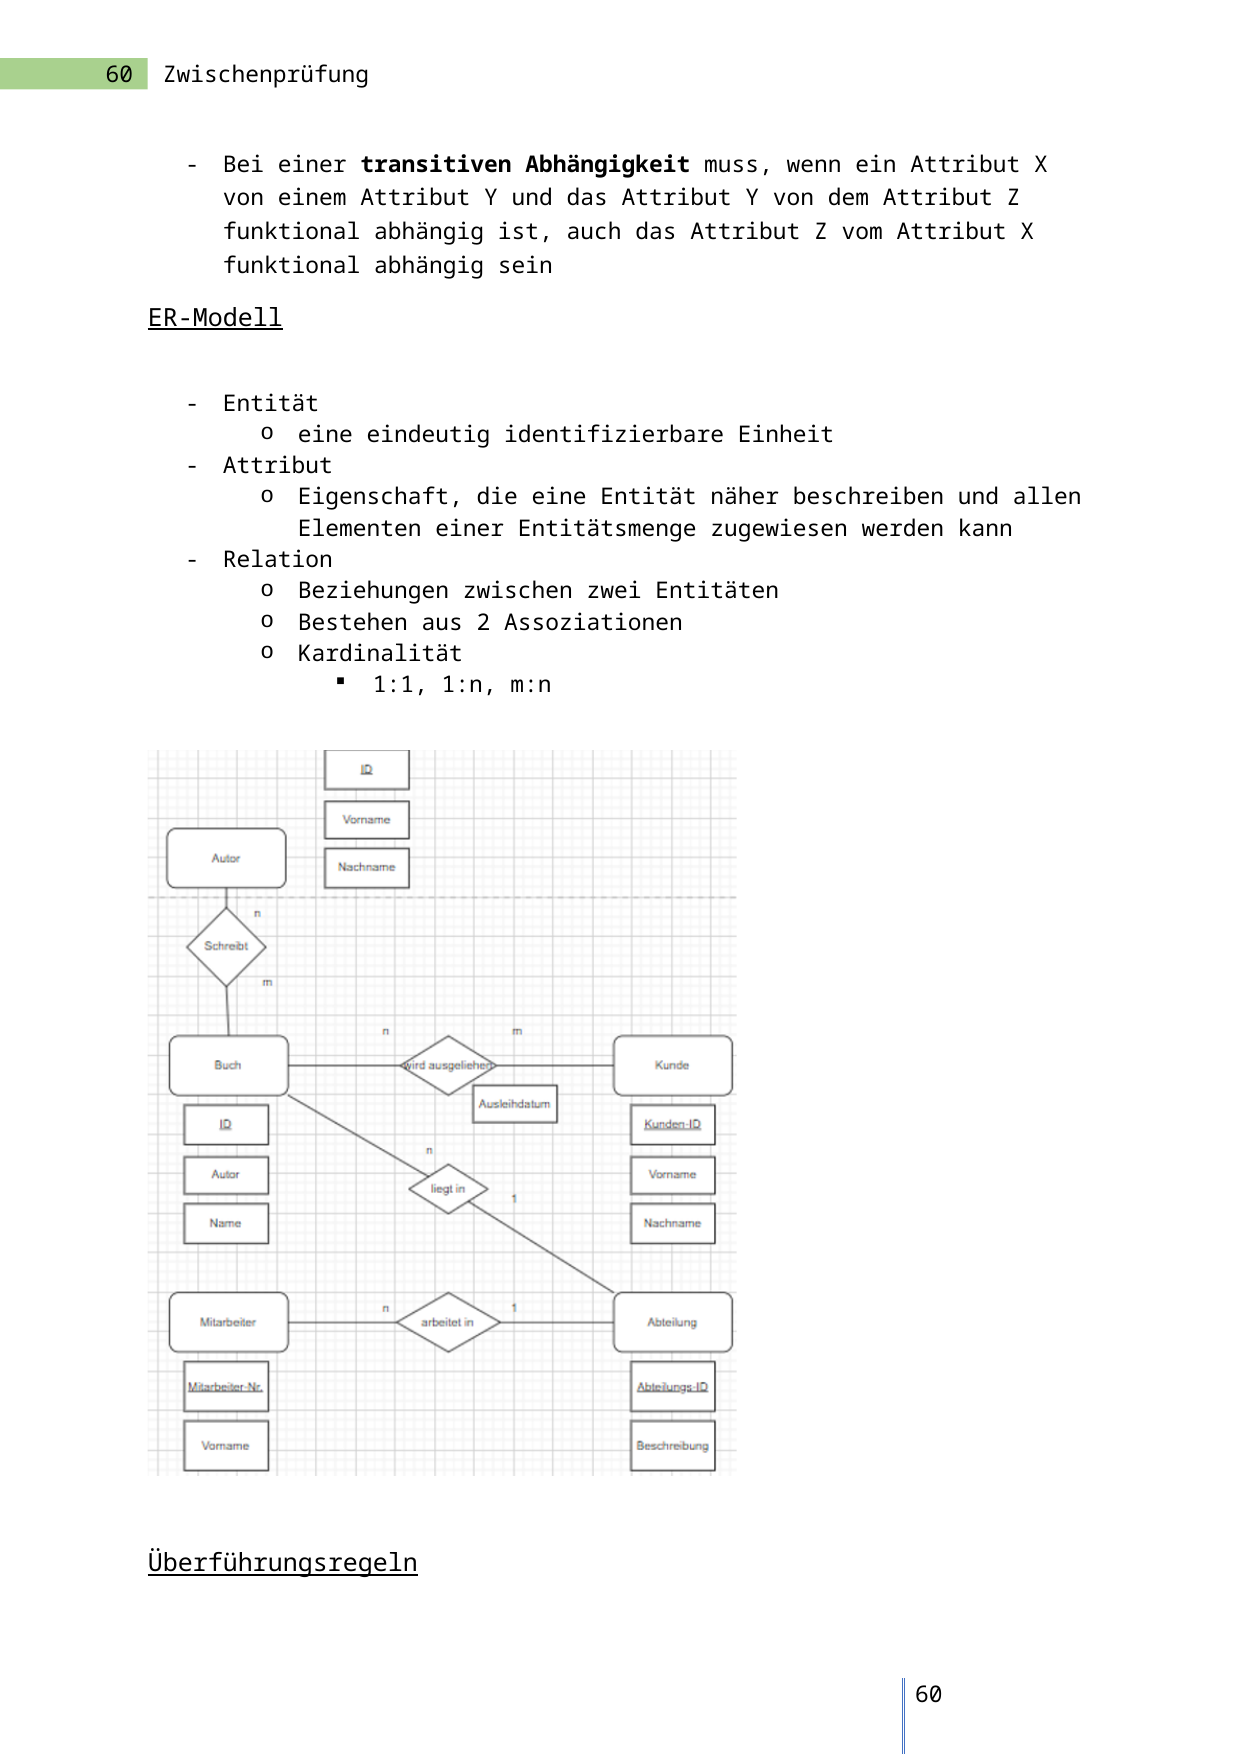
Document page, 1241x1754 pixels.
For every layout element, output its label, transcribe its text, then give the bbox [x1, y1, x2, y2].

picture [147, 750, 737, 1476]
list Bei einer transitiven Abhängigkeit muss, wenn ein Attribut X von einem Attribut Y und das Attribut Y von dem Attribut Z funktional abhängig ist, auch das Attribut Z vom Attribut X funktional abhängig sein [185, 148, 1093, 280]
list Beziehungen zwischen zwei Entitäten [260, 574, 1093, 606]
list Attribut [185, 449, 1093, 480]
list Relation [185, 543, 1093, 574]
list Eigenschaft, die eine Entität näher beschreiben und allen Elementen einer Entitätsmenge zugewiesen werden kann [260, 480, 1093, 543]
subtitle ER-Modell [148, 299, 1093, 333]
list eine eindeutig identifizierbare Einheit [260, 418, 1093, 449]
list Kardinalität [260, 637, 1093, 668]
list 1:1, 1:n, m:n [335, 668, 1093, 699]
list Entität [185, 386, 1093, 418]
list Bestehen aus 2 Assoziationen [260, 606, 1093, 637]
subtitle Überführungsregeln [148, 1545, 1093, 1579]
